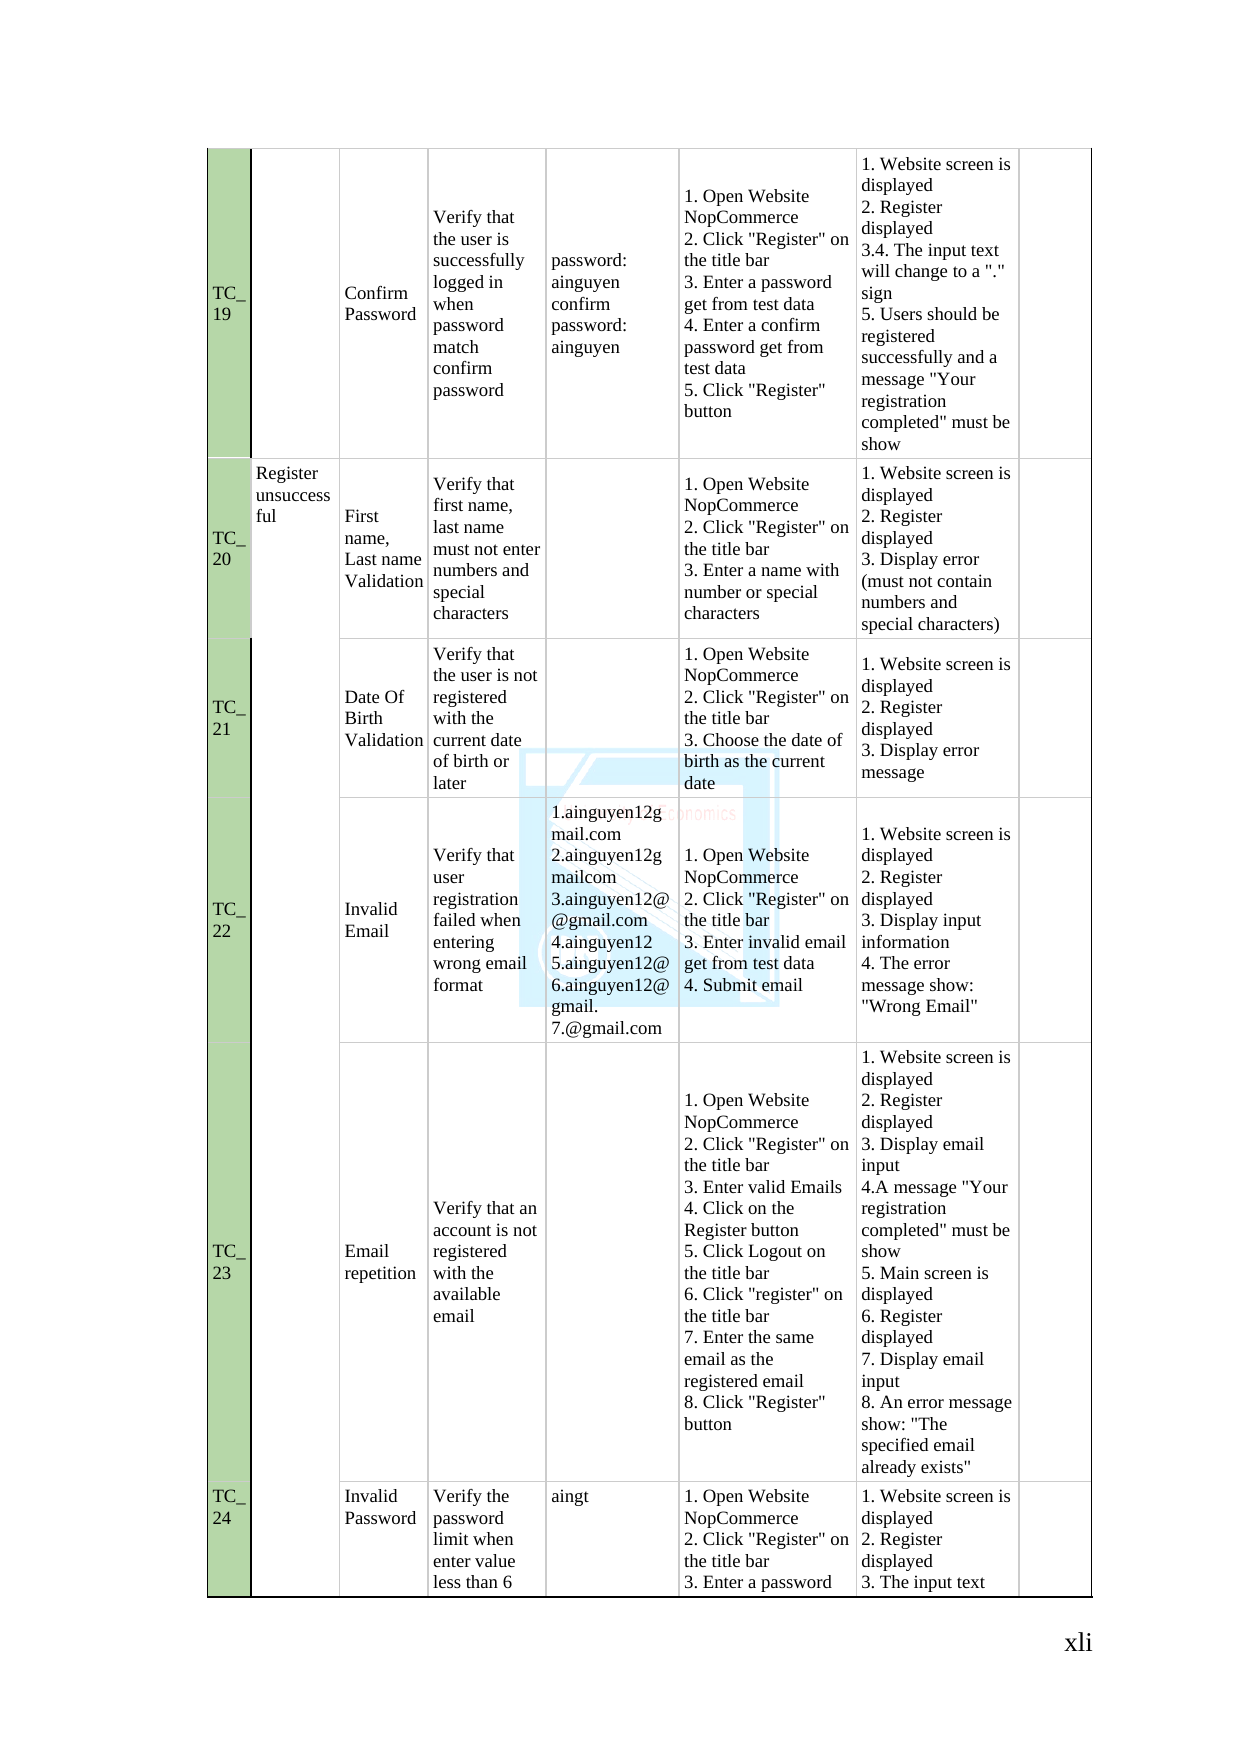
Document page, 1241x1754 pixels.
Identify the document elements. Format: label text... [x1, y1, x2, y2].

table_cell [1020, 459, 1091, 638]
table_cell Verify that an account is not registered with the available email [429, 1043, 545, 1481]
table_cell Confirm Password [340, 149, 427, 457]
table_cell Verify that the user is successfully logged in when password match confirm password [429, 149, 545, 457]
table_cell [1020, 1482, 1091, 1596]
table_cell 1. Open Website NopCommerce 2. Click "Register" on the title bar 3. Enter a name with number or special characters [680, 459, 856, 638]
table_cell TC_24 [208, 1482, 250, 1596]
table_cell 1. Website screen is displayed 2. Register displayed 3. Display error (must not contain numbers and special characters) [857, 459, 1018, 638]
table_cell password: ainguyen confirm password: ainguyen [547, 149, 678, 457]
table_cell [1020, 639, 1091, 796]
table_cell 1. Website screen is displayed 2. Register displayed 3. Display error message [857, 639, 1018, 796]
table_cell TC_23 [208, 1043, 250, 1481]
table_cell Register unsuccessful [252, 459, 339, 1596]
table_cell TC_19 [208, 149, 250, 457]
table_cell Verify that first name, last name must not enter numbers and special characters [429, 459, 545, 638]
table_cell 1. Website screen is displayed 2. Register displayed 3. Display email input 4.A message "Your registration completed" must be show 5. Main screen is displayed 6. Register displayed 7. Display email input 8. An error message show: "The specified email already exists" [857, 1043, 1018, 1481]
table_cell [429, 1482, 545, 1596]
table_cell [547, 639, 678, 796]
table_cell Invalid Password [340, 1482, 427, 1596]
table_cell First name, Last name Validation [340, 459, 427, 638]
table_cell 1. Open Website NopCommerce 2. Click "Register" on the title bar 3. Enter invalid email get from test data 4. Submit email [680, 798, 856, 1041]
table_cell aingt [547, 1482, 678, 1596]
table_cell 1. Open Website NopCommerce 2. Click "Register" on the title bar 3. Enter valid Emails 4. Click on the Register button 5. Click Logout on the title bar 6. Click "register" on the title bar 7. Enter the same email as the registered email 8. Click "Register" button [680, 1043, 856, 1481]
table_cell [857, 1482, 1018, 1596]
table_cell 1.ainguyen12gmail.com 2.ainguyen12gmailcom 3.ainguyen12@@gmail.com 4.ainguyen12 5.ainguyen12@ 6.ainguyen12@gmail. 7.@gmail.com [547, 798, 678, 1041]
table_cell TC_22 [208, 798, 250, 1041]
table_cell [680, 1482, 856, 1596]
table_cell 1. Open Website NopCommerce 2. Click "Register" on the title bar 3. Choose the date of birth as the current date [680, 639, 856, 796]
table_cell TC_21 [208, 639, 250, 796]
table_cell Date Of Birth Validation [340, 639, 427, 796]
table_cell [1020, 798, 1091, 1041]
table_cell Verify that the user is not registered with the current date of birth or later [429, 639, 545, 796]
table_cell TC_20 [208, 459, 250, 638]
table_cell [1020, 1043, 1091, 1481]
table_cell [547, 459, 678, 638]
table_cell 1. Website screen is displayed 2. Register displayed 3.4. The input text will change to a "." sign 5. Users should be registered successfully and a message "Your registration completed" must be show [857, 149, 1018, 457]
table_cell Invalid Email [340, 798, 427, 1041]
table_cell [547, 1043, 678, 1481]
table_cell 1. Open Website NopCommerce 2. Click "Register" on the title bar 3. Enter a password get from test data 4. Enter a confirm password get from test data 5. Click "Register" button [680, 149, 856, 457]
table_cell 1. Website screen is displayed 2. Register displayed 3. Display input information 4. The error message show: "Wrong Email" [857, 798, 1018, 1041]
table_cell [1020, 149, 1091, 457]
table_cell Email repetition [340, 1043, 427, 1481]
table_cell Verify that user registration failed when entering wrong email format [429, 798, 545, 1041]
